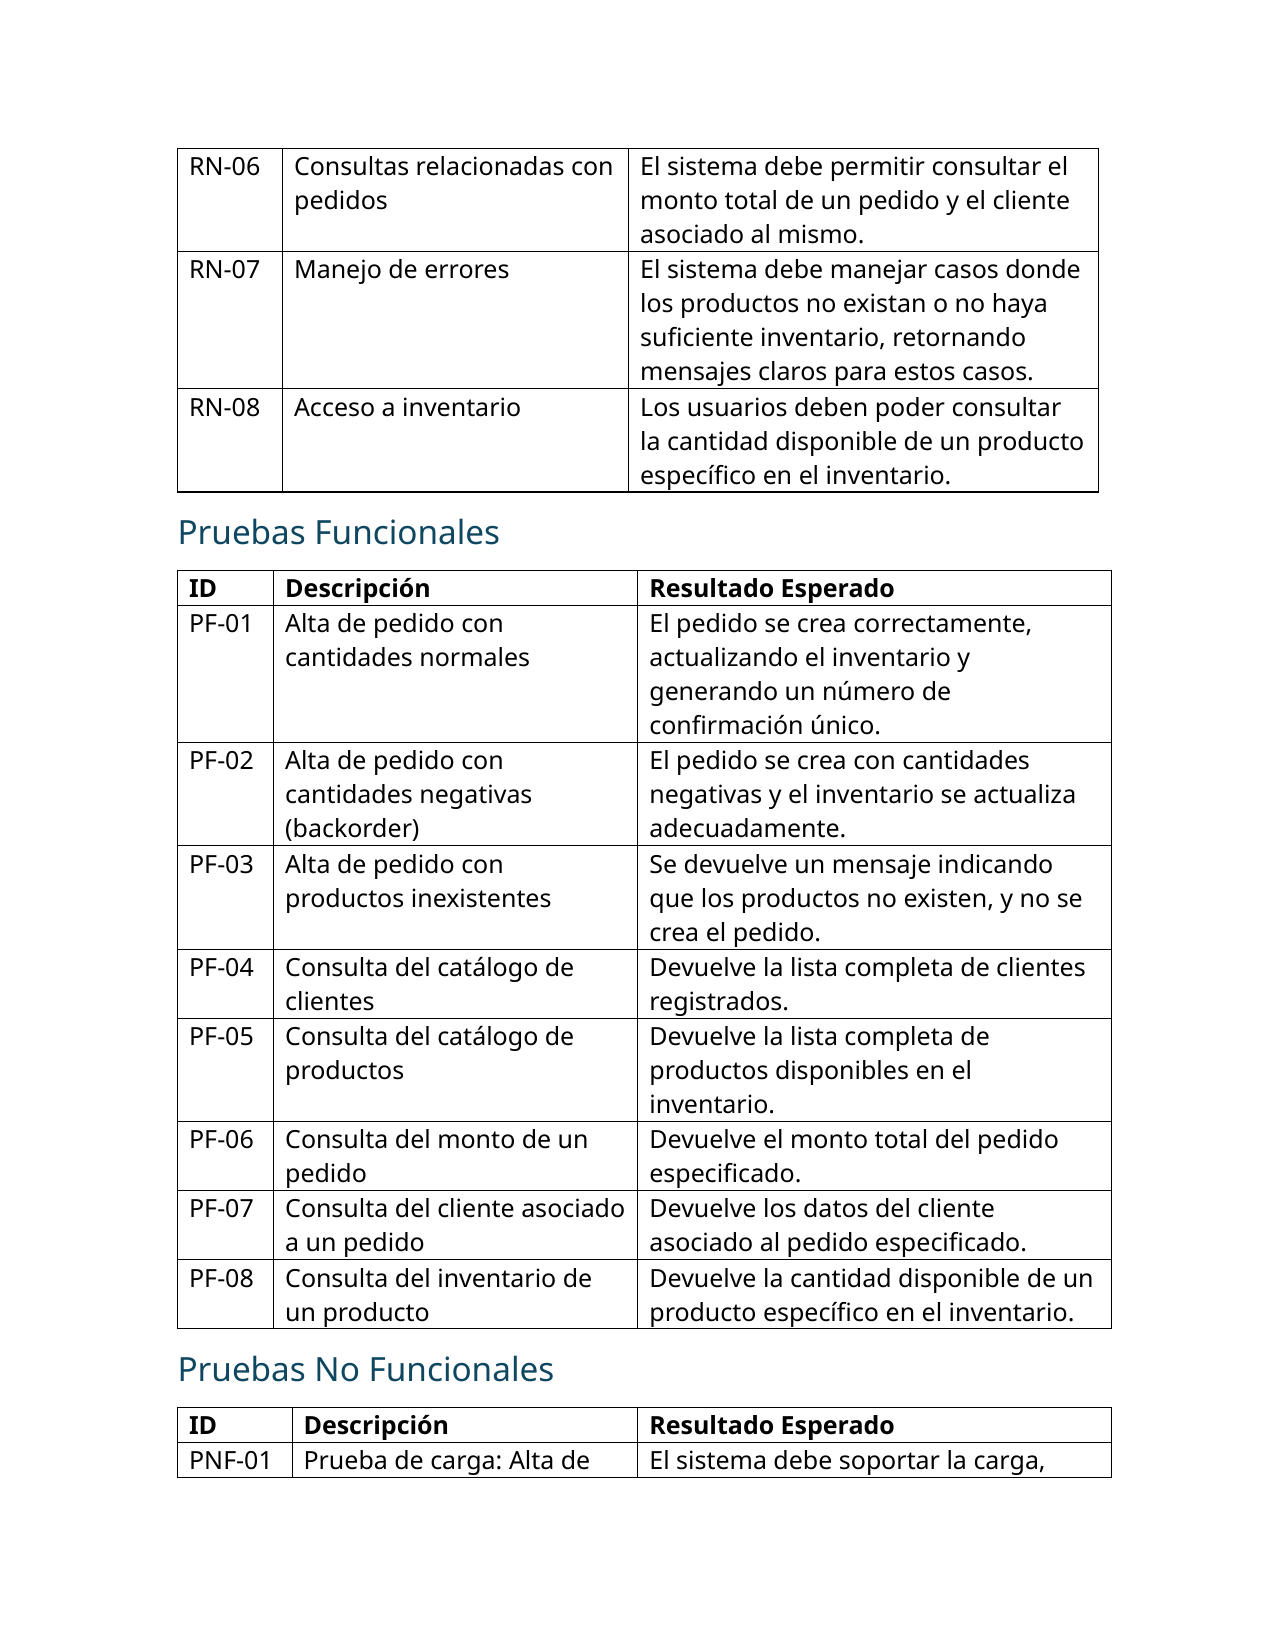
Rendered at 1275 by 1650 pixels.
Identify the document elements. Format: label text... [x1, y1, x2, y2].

subtitle Pruebas Funcionales [177, 509, 1098, 554]
table_cell Devuelve la lista completa de productos disponibles en el inventario. [638, 1019, 1111, 1121]
table_cell Consulta del catálogo de clientes [274, 950, 637, 1018]
table_cell El sistema debe permitir consultar el monto total de un pedido y el cliente asociado al mismo. [629, 149, 1098, 251]
table_cell Los usuarios deben poder consultar la cantidad disponible de un producto específico en el inventario. [629, 389, 1098, 491]
table_cell Devuelve el monto total del pedido especificado. [638, 1122, 1111, 1190]
table_cell Acceso a inventario [283, 389, 628, 491]
table_cell PF-02 [178, 743, 273, 845]
table_header Resultado Esperado [638, 571, 1111, 605]
table_cell Se devuelve un mensaje indicando que los productos no existen, y no se crea el pedido. [638, 846, 1111, 948]
table_header ID [178, 1408, 292, 1442]
table_cell PF-06 [178, 1122, 273, 1190]
table_cell Devuelve los datos del cliente asociado al pedido especificado. [638, 1191, 1111, 1259]
table_cell Devuelve la lista completa de clientes registrados. [638, 950, 1111, 1018]
table_cell Devuelve la cantidad disponible de un producto específico en el inventario. [638, 1260, 1111, 1328]
table_cell PF-05 [178, 1019, 273, 1121]
table_cell Consulta del catálogo de productos [274, 1019, 637, 1121]
table_cell Alta de pedido con productos inexistentes [274, 846, 637, 948]
table_cell PF-03 [178, 846, 273, 948]
table_cell RN-06 [178, 149, 282, 251]
table_cell PF-01 [178, 606, 273, 742]
table_header Descripción [274, 571, 637, 605]
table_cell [293, 1443, 637, 1477]
table_cell El pedido se crea con cantidades negativas y el inventario se actualiza adecuadamente. [638, 743, 1111, 845]
table_cell Consulta del inventario de un producto [274, 1260, 637, 1328]
table_cell Consulta del cliente asociado a un pedido [274, 1191, 637, 1259]
table_cell Alta de pedido con cantidades negativas (backorder) [274, 743, 637, 845]
table_cell RN-07 [178, 252, 282, 388]
table_cell PF-07 [178, 1191, 273, 1259]
table_header Resultado Esperado [638, 1408, 1111, 1442]
table_cell PF-08 [178, 1260, 273, 1328]
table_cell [638, 1443, 1111, 1477]
table_header ID [178, 571, 273, 605]
table_cell Alta de pedido con cantidades normales [274, 606, 637, 742]
table_cell PF-04 [178, 950, 273, 1018]
table_cell RN-08 [178, 389, 282, 491]
table_header Descripción [293, 1408, 637, 1442]
subtitle Pruebas No Funcionales [177, 1346, 1098, 1391]
table_cell Manejo de errores [283, 252, 628, 388]
table_cell El sistema debe manejar casos donde los productos no existan o no haya suficiente inventario, retornando mensajes claros para estos casos. [629, 252, 1098, 388]
table_cell PNF-01 [178, 1443, 292, 1477]
table_cell El pedido se crea correctamente, actualizando el inventario y generando un número de confirmación único. [638, 606, 1111, 742]
table_cell Consulta del monto de un pedido [274, 1122, 637, 1190]
table_cell Consultas relacionadas con pedidos [283, 149, 628, 251]
